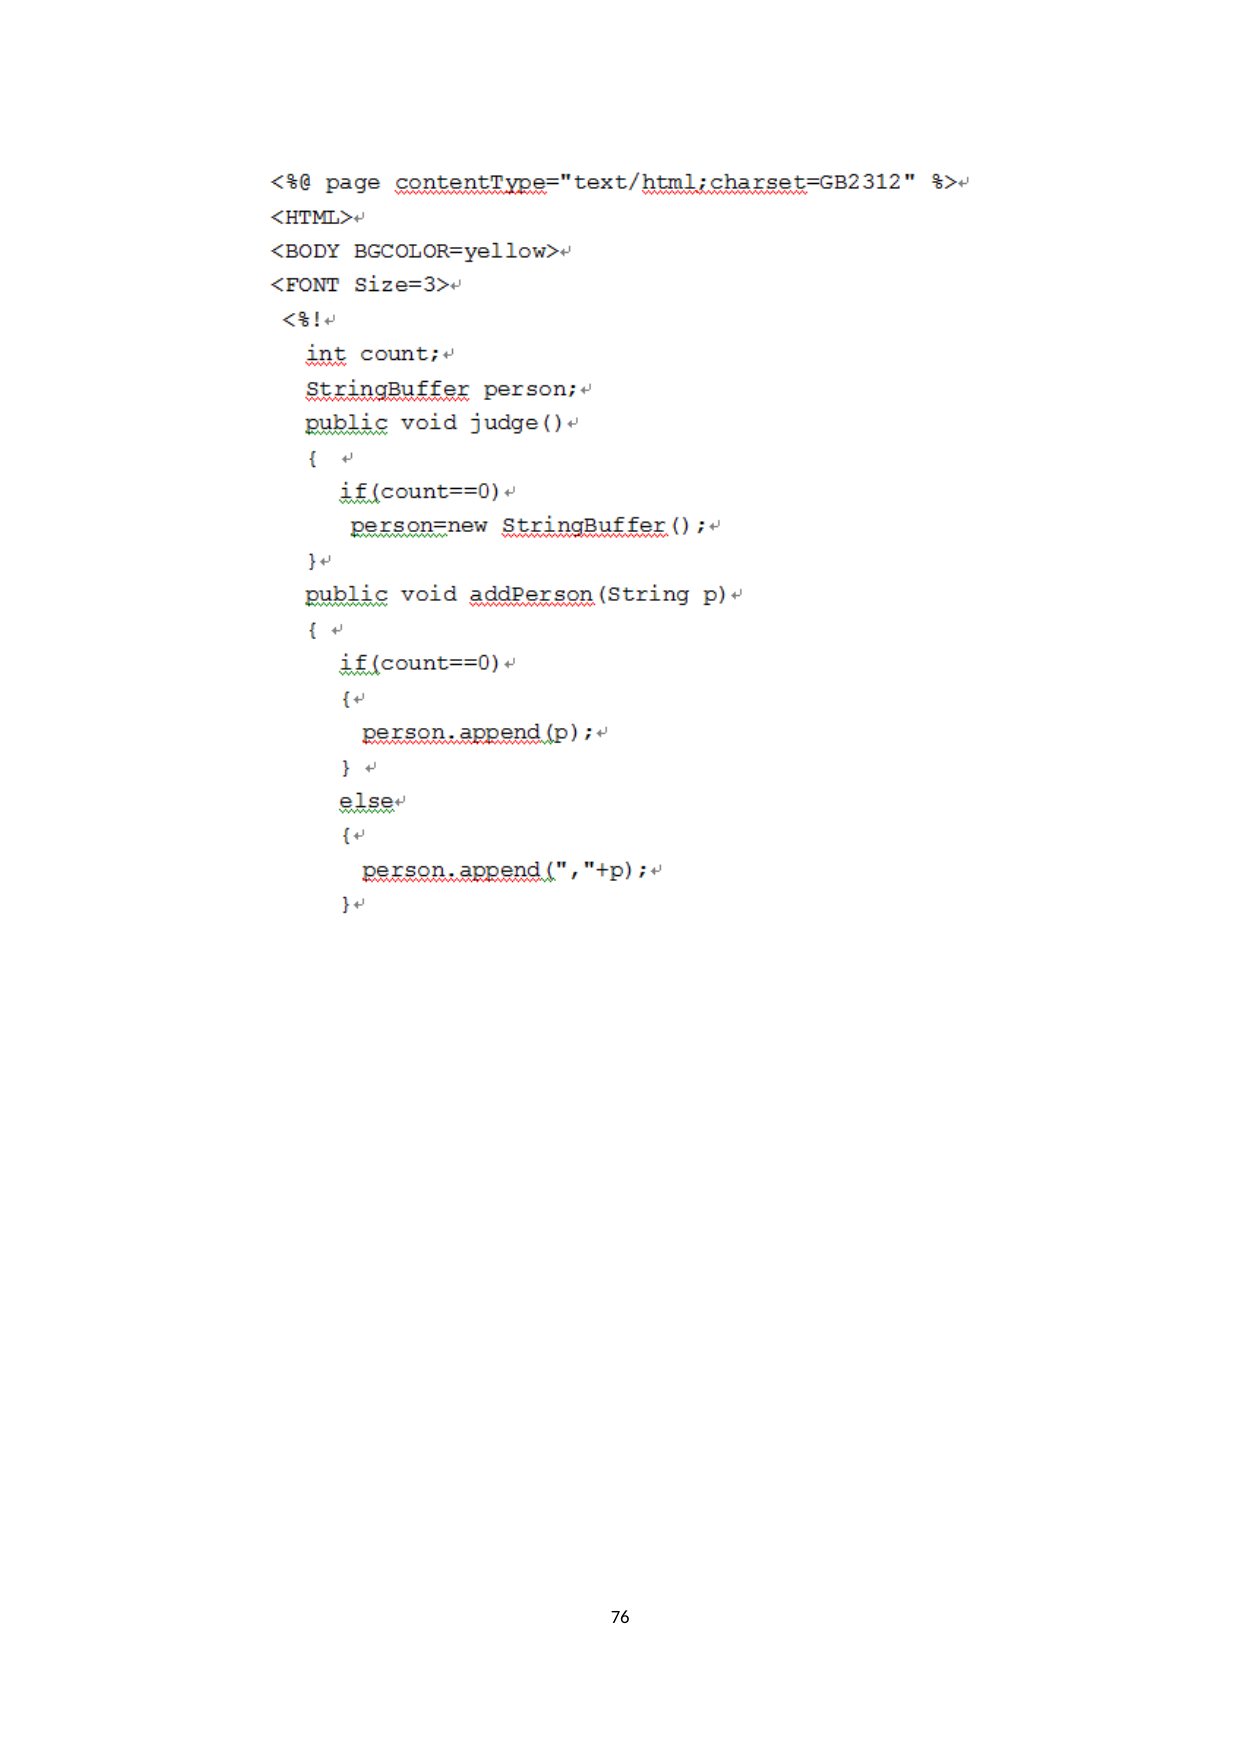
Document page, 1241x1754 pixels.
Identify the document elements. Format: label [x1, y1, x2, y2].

picture [231, 162, 1096, 922]
